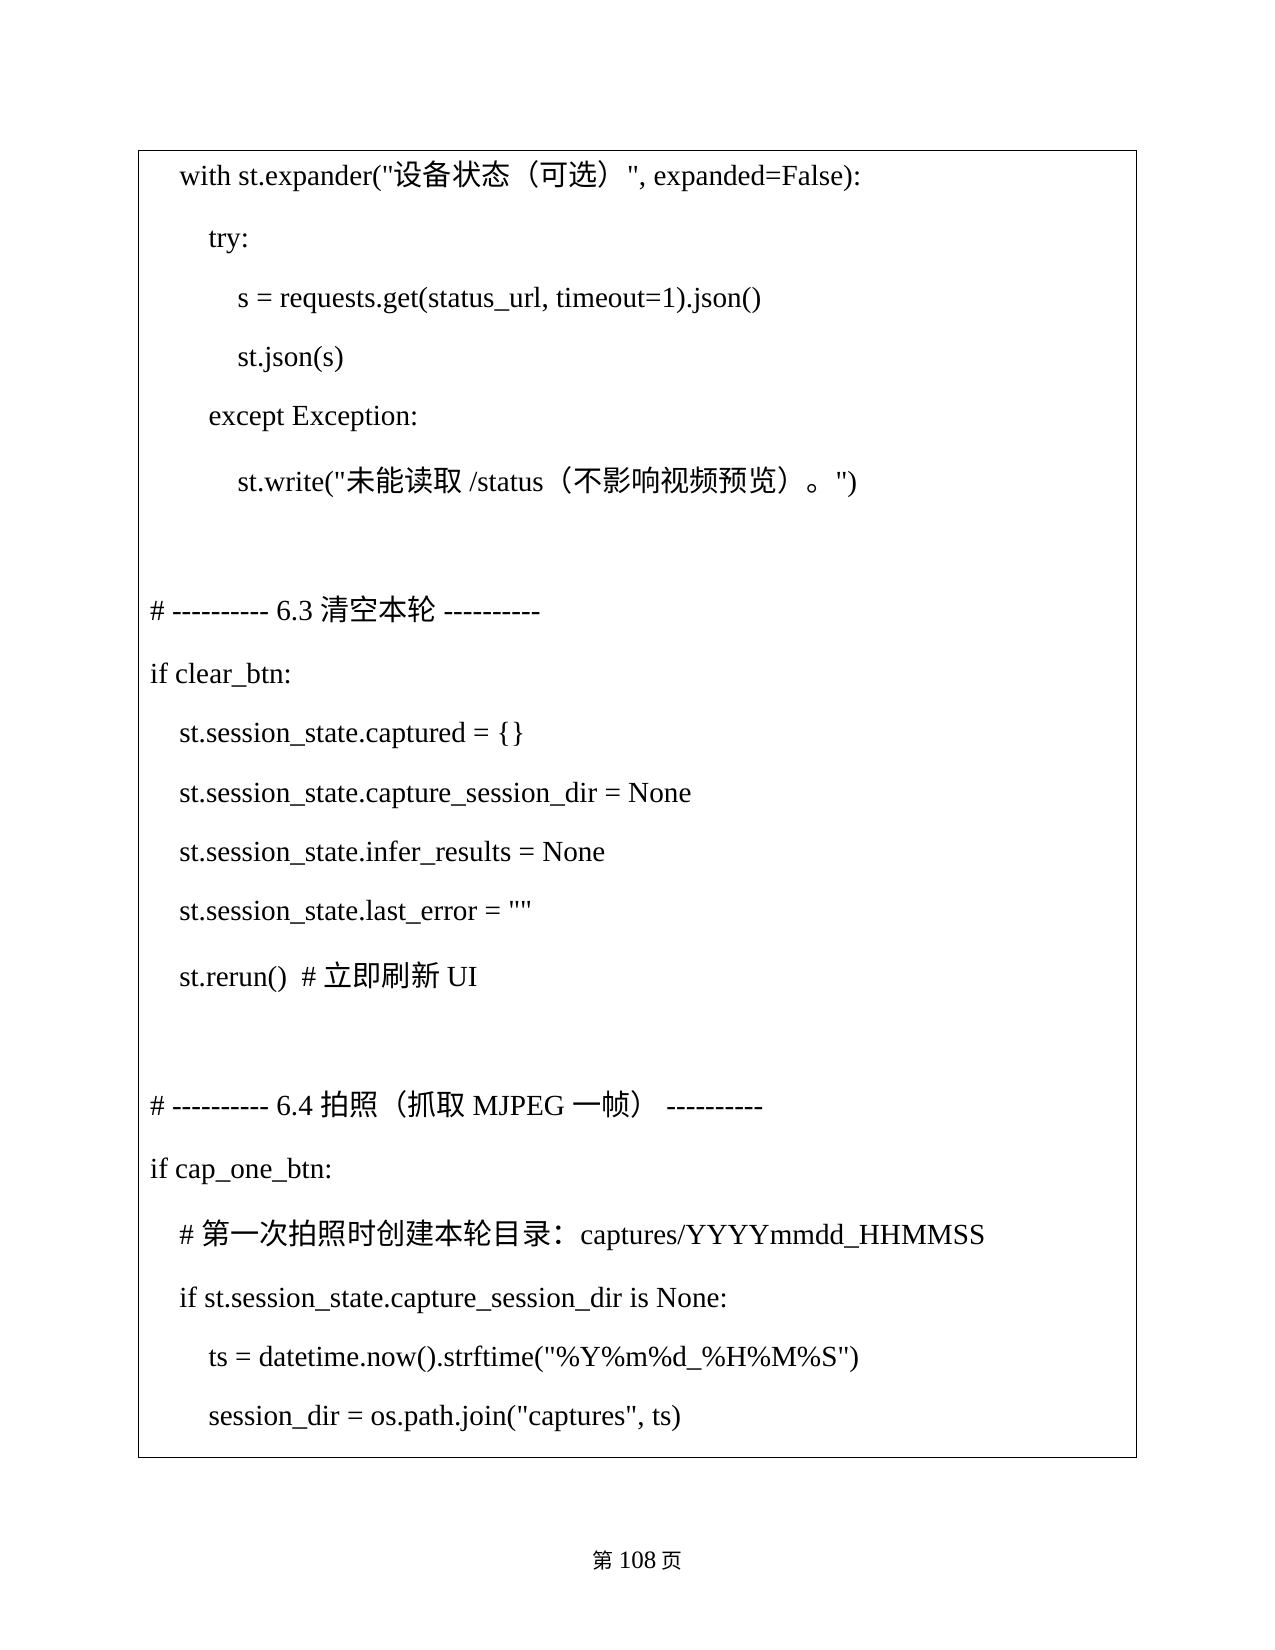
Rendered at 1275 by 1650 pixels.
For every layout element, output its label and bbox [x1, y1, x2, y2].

table_header [139, 151, 1136, 1457]
